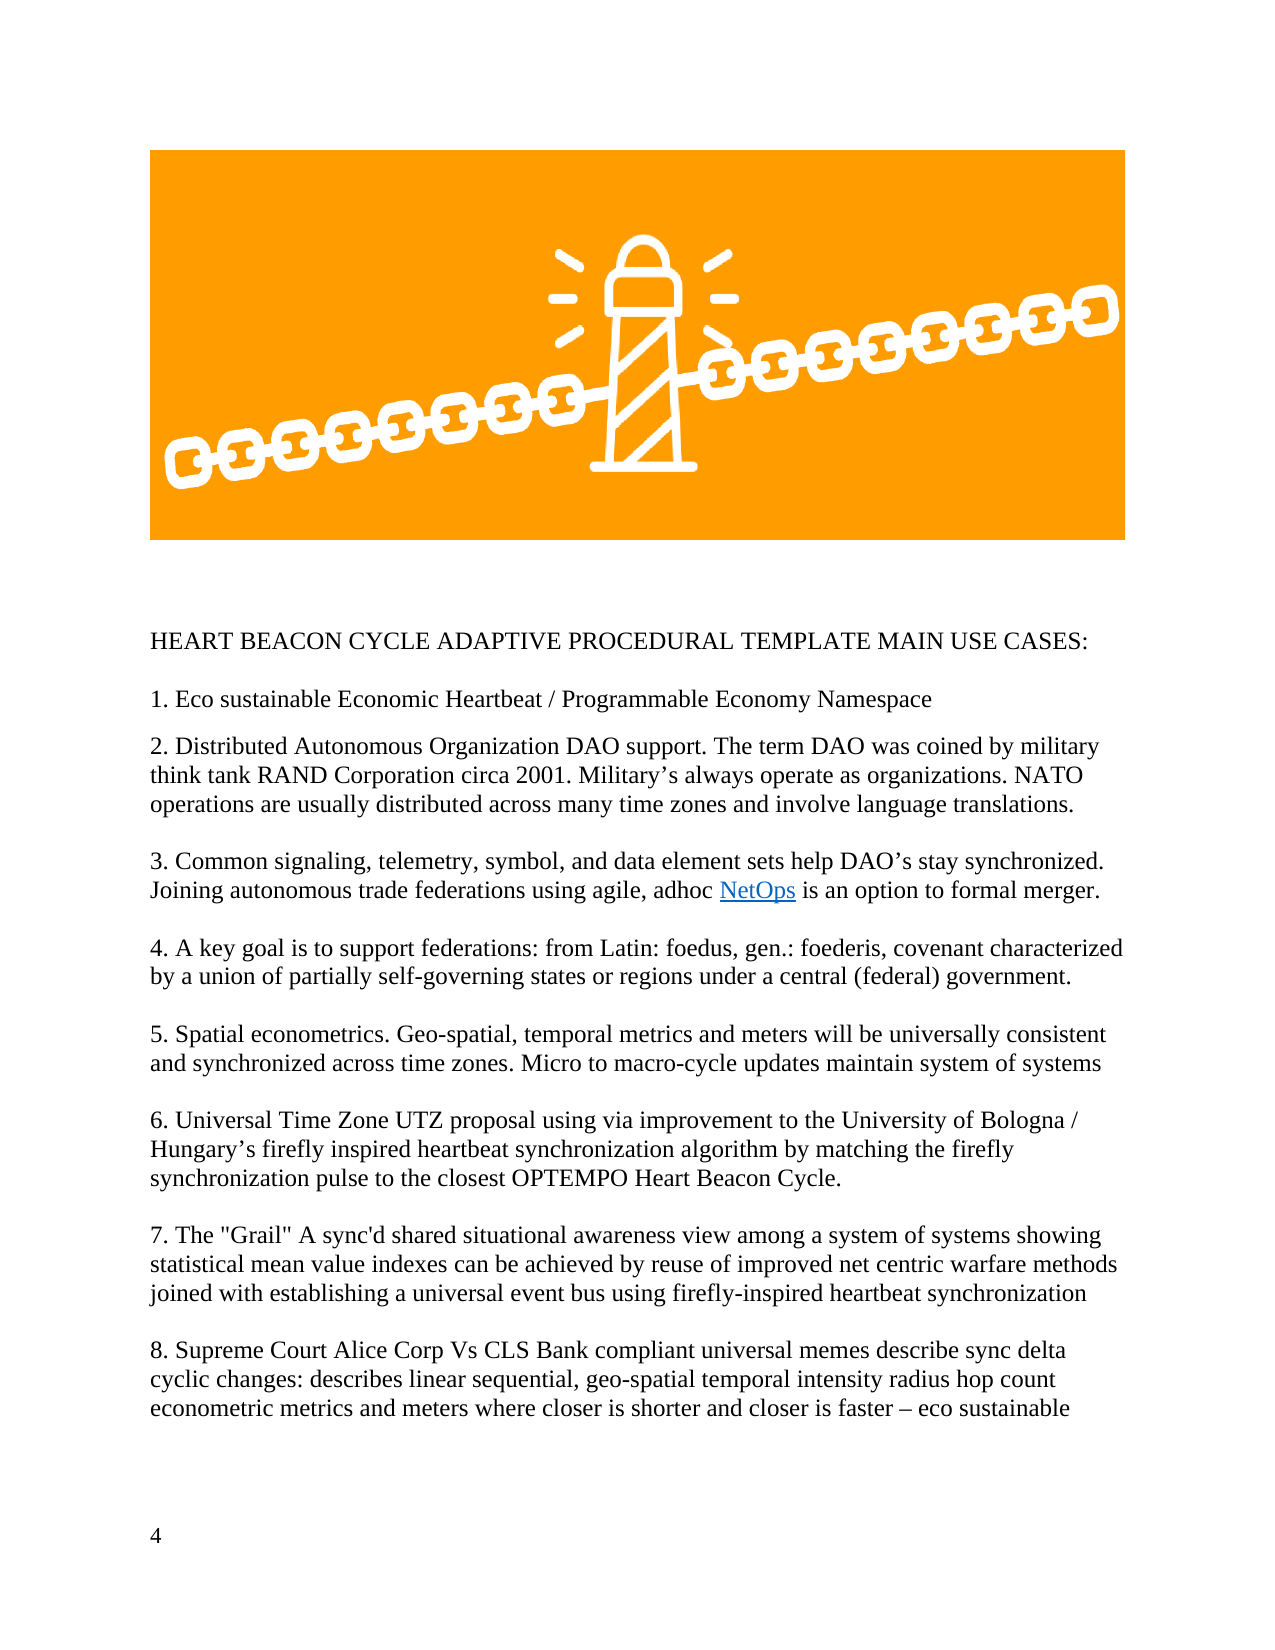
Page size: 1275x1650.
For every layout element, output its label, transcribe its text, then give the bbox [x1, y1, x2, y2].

text 6. Universal Time Zone UTZ proposal using via improvement to the University of Bologna / Hungary’s firefly inspired heartbeat synchronization algorithm by matching the firefly synchronization pulse to the closest OPTEMPO Heart Beacon Cycle. [150, 1105, 1125, 1191]
text 2. Distributed Autonomous Organization DAO support. The term DAO was coined by military think tank RAND Corporation circa 2001. Military’s always operate as organizations. NATO operations are usually distributed across many time zones and involve language translations. [150, 731, 1125, 818]
text 4. A key goal is to support federations: from Latin: foedus, gen.: foederis, covenant characterized by a union of partially self-governing states or regions under a central (federal) government. [150, 933, 1125, 990]
text 5. Spatial econometrics. Geo-spatial, temporal metrics and meters will be universally consistent and synchronized across time zones. Micro to macro-cycle updates maintain system of systems [150, 1019, 1125, 1076]
text 7. The "Grail" A sync'd shared situational awareness view among a system of systems showing statistical mean value indexes can be achieved by reuse of improved net centric warfare methods joined with establishing a universal event bus using firefly-inspired heartbeat synchronization [150, 1220, 1125, 1306]
picture [150, 150, 1125, 540]
text 8. Supreme Court Alice Corp Vs CLS Bank compliant universal memes describe sync delta cyclic changes: describes linear sequential, geo-spatial temporal intensity radius hop count econometric metrics and meters where closer is shorter and closer is faster – eco sustainable [150, 1335, 1125, 1421]
text 1. Eco sustainable Economic Heartbeat / Programmable Economy Namespace [150, 684, 1125, 712]
text HEART BEACON CYCLE ADAPTIVE PROCEDURAL TEMPLATE MAIN USE CASES: [150, 626, 1125, 655]
text 3. Common signaling, telemetry, symbol, and data element sets help DAO’s stay synchronized. Joining autonomous trade federations using agile, adhoc NetOps is an option to formal merger. [150, 846, 1125, 904]
